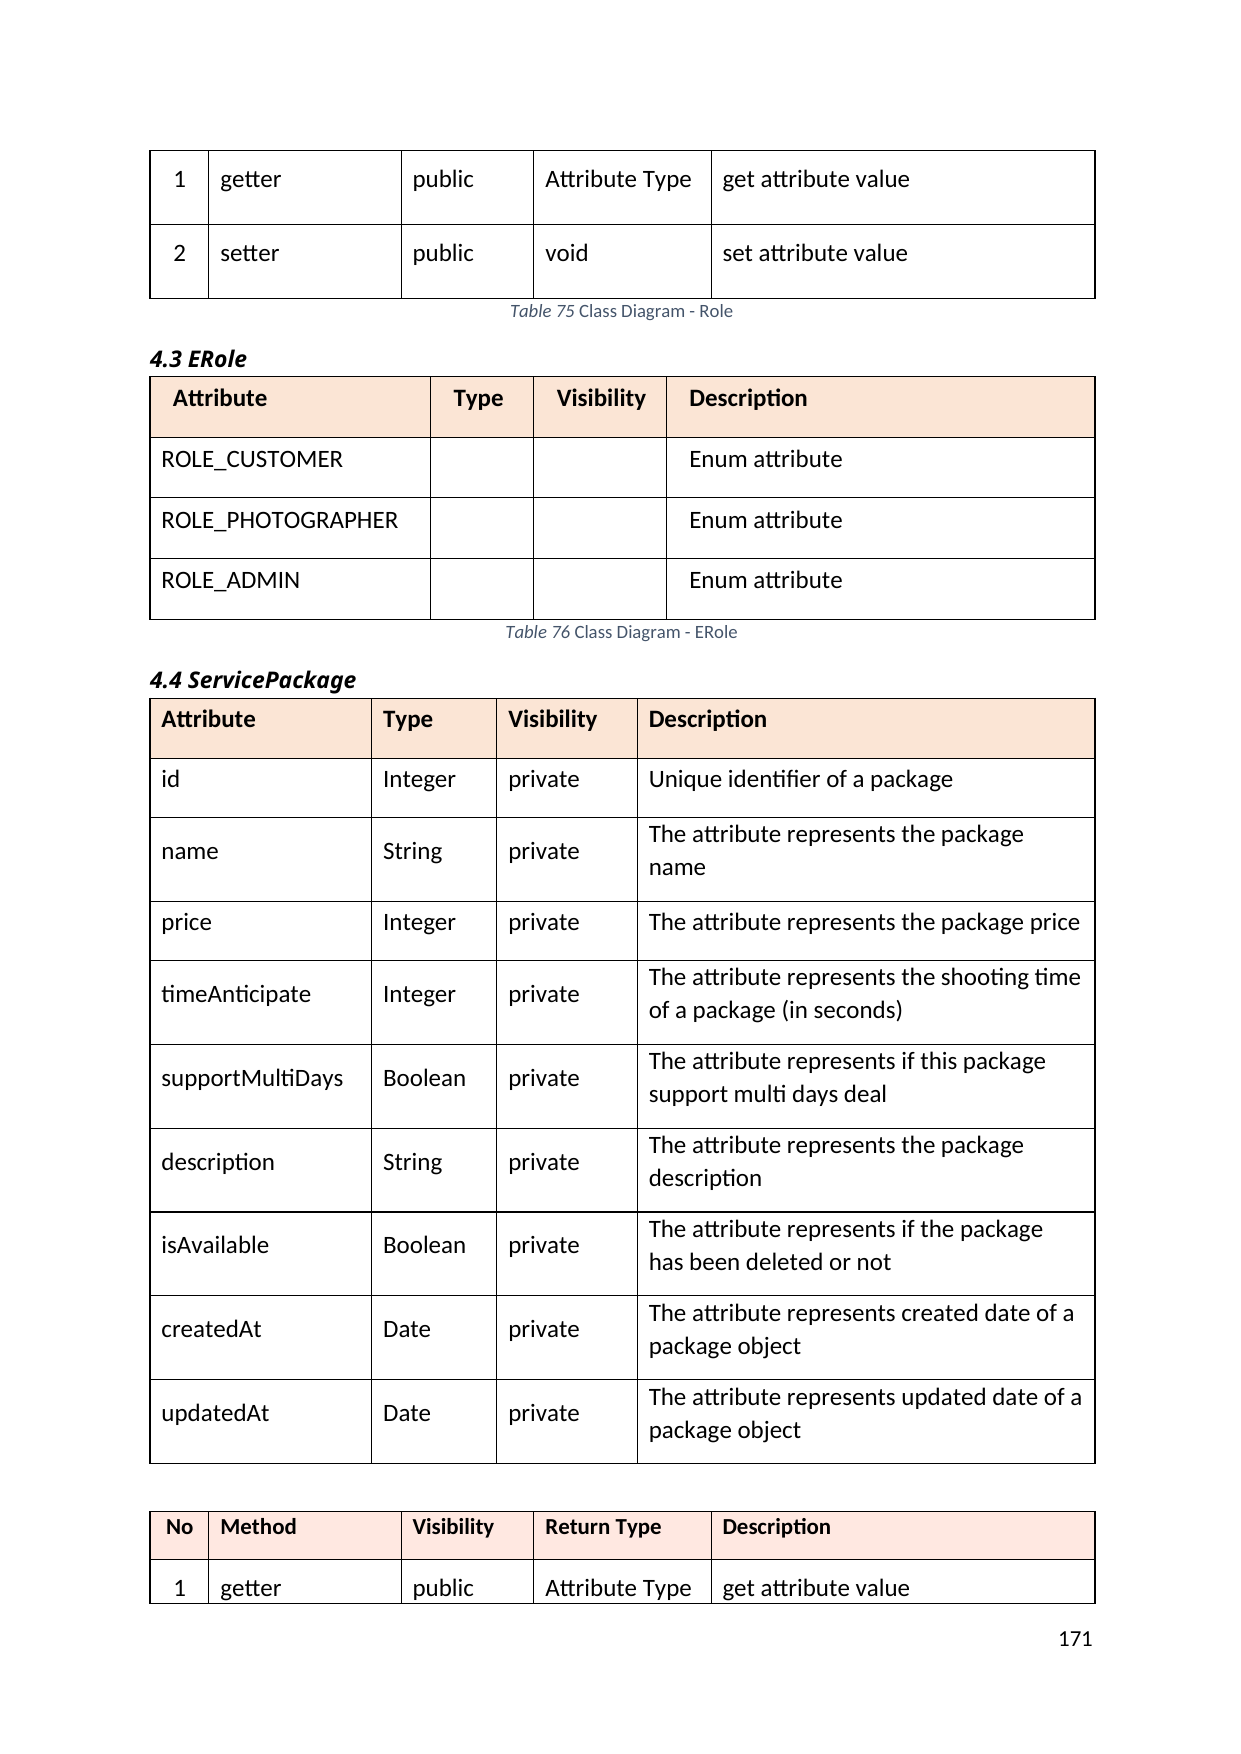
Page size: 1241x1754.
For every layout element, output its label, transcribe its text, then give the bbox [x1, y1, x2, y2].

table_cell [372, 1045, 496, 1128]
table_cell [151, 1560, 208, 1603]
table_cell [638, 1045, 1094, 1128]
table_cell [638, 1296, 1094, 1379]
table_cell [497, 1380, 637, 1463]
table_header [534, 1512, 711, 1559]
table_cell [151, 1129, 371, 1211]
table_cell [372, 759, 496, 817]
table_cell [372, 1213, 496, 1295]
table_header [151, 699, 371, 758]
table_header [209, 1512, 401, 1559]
subtitle 4.4 ServicePackage [150, 664, 1093, 695]
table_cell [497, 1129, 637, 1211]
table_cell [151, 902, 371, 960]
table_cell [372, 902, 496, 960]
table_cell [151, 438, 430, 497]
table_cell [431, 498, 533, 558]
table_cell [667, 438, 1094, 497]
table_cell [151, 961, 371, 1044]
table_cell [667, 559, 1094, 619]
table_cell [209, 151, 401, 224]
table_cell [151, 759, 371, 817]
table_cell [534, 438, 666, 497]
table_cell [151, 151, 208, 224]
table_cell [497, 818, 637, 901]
subtitle 4.3 ERole [150, 342, 1093, 374]
text Table 75 Class Diagram - Role [150, 299, 1093, 322]
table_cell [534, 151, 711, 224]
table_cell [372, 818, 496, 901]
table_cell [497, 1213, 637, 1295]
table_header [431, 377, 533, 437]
text Table 76 Class Diagram - ERole [150, 620, 1093, 643]
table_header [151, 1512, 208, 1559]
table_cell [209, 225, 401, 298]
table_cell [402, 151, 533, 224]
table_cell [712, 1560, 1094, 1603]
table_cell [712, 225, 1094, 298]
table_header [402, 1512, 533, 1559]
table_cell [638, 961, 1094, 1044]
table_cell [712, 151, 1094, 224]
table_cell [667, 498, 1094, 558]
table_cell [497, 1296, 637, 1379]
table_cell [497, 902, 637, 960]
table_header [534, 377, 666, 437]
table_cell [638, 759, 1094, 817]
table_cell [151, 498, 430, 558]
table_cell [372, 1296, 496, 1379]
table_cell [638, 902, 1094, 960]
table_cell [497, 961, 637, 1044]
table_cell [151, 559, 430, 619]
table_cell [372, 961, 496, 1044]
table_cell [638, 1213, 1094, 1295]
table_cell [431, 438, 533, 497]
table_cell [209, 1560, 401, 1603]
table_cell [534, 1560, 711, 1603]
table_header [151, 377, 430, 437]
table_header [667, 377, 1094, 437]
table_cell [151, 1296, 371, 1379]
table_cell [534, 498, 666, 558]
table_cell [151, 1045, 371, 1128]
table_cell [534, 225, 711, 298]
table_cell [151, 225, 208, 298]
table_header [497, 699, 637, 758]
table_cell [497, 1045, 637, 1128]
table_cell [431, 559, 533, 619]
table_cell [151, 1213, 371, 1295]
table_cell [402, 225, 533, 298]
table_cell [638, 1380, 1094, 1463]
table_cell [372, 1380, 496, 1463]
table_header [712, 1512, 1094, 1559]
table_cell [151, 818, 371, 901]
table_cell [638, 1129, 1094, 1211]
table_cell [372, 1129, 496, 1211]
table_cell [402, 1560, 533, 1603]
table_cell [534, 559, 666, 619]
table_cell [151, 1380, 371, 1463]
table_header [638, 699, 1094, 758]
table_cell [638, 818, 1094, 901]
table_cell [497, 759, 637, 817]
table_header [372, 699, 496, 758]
